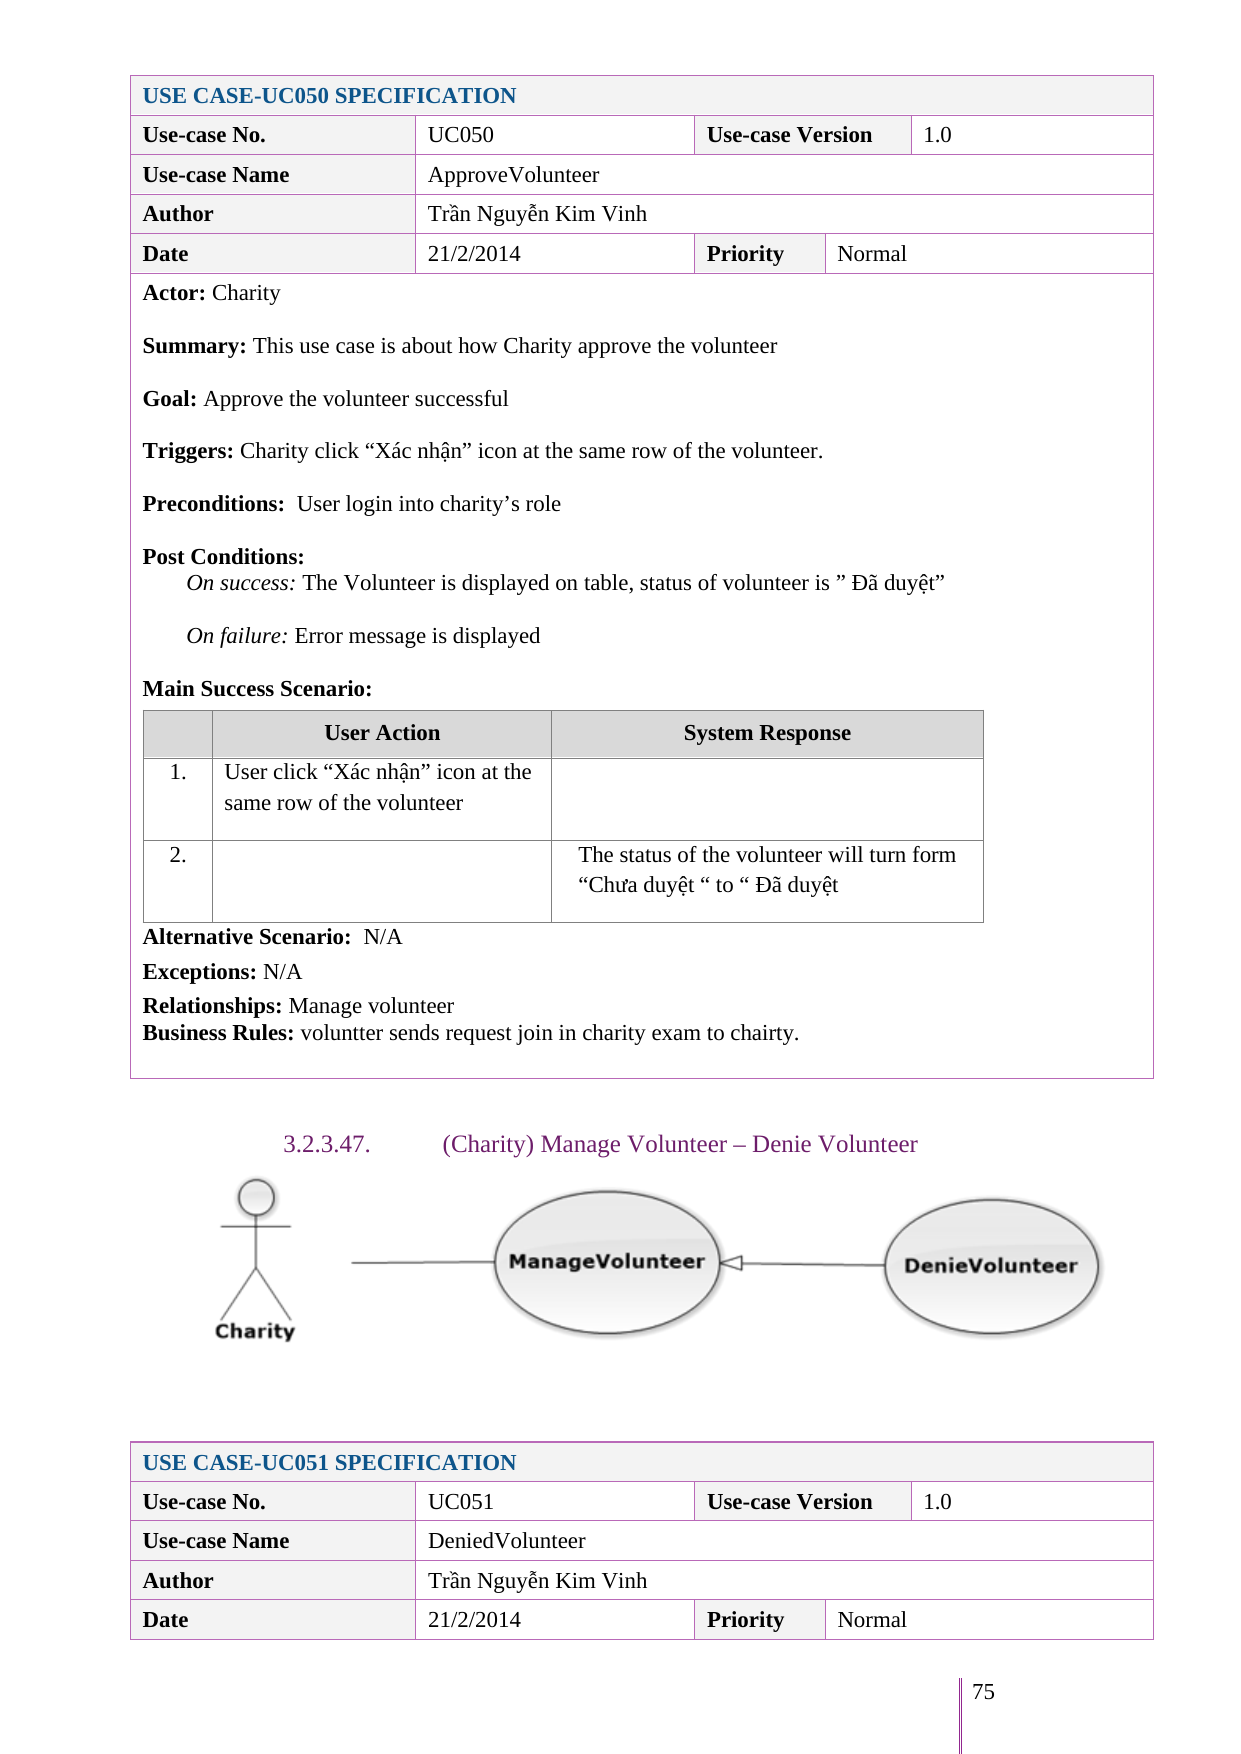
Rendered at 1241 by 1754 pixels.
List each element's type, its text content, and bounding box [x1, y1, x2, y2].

table_cell Normal [826, 1600, 1153, 1639]
table_cell Use-case Name [131, 155, 415, 193]
table_cell Date [131, 1600, 415, 1639]
table_cell 21/2/2014 [416, 1600, 694, 1639]
table_cell Use-case No. [131, 1482, 415, 1520]
table_cell Actor: Charity Summary: This use case is about how Charity approve the volunteer Goal: Approve the volunteer successful Triggers: Charity click “Xác nhận” icon at the same row of the volunteer. Preconditions: User login into charity’s role Post Conditions: On success: The Volunteer is displayed on table, status of volunteer is ” Đã duyệt” On failure: Error message is displayed Main Success Scenario: Alternative Scenario: N/A Exceptions: N/A Relationships: Manage volunteer Business Rules: voluntter sends request join in charity exam to chairty. [131, 274, 1153, 1077]
table_cell Use-case Version [695, 1482, 911, 1520]
table_header USE CASE-UC050 SPECIFICATION [131, 76, 1153, 114]
table_cell UC050 [416, 116, 694, 154]
table_cell Author [131, 195, 415, 233]
table_cell Use-case Name [131, 1521, 415, 1560]
table_cell UC051 [416, 1482, 694, 1520]
table_cell Use-case No. [131, 116, 415, 154]
table_cell 21/2/2014 [416, 234, 694, 272]
table_cell 1.0 [912, 1482, 1153, 1520]
table_cell Use-case Version [695, 116, 911, 154]
table_header USE CASE-UC051 SPECIFICATION [131, 1443, 1153, 1481]
table_cell Priority [695, 234, 825, 272]
table_cell Trần Nguyễn Kim Vinh [416, 1561, 1153, 1599]
table_cell DeniedVolunteer [416, 1521, 1153, 1560]
table_cell ApproveVolunteer [416, 155, 1153, 193]
table_cell Trần Nguyễn Kim Vinh [416, 195, 1153, 233]
subtitle (Charity) Manage Volunteer – Denie Volunteer [283, 1129, 1165, 1158]
table_cell Normal [826, 234, 1153, 272]
table_cell Priority [695, 1600, 825, 1639]
table_cell Date [131, 234, 415, 272]
picture [142, 1162, 1118, 1366]
table_cell Author [131, 1561, 415, 1599]
table_cell 1.0 [912, 116, 1153, 154]
